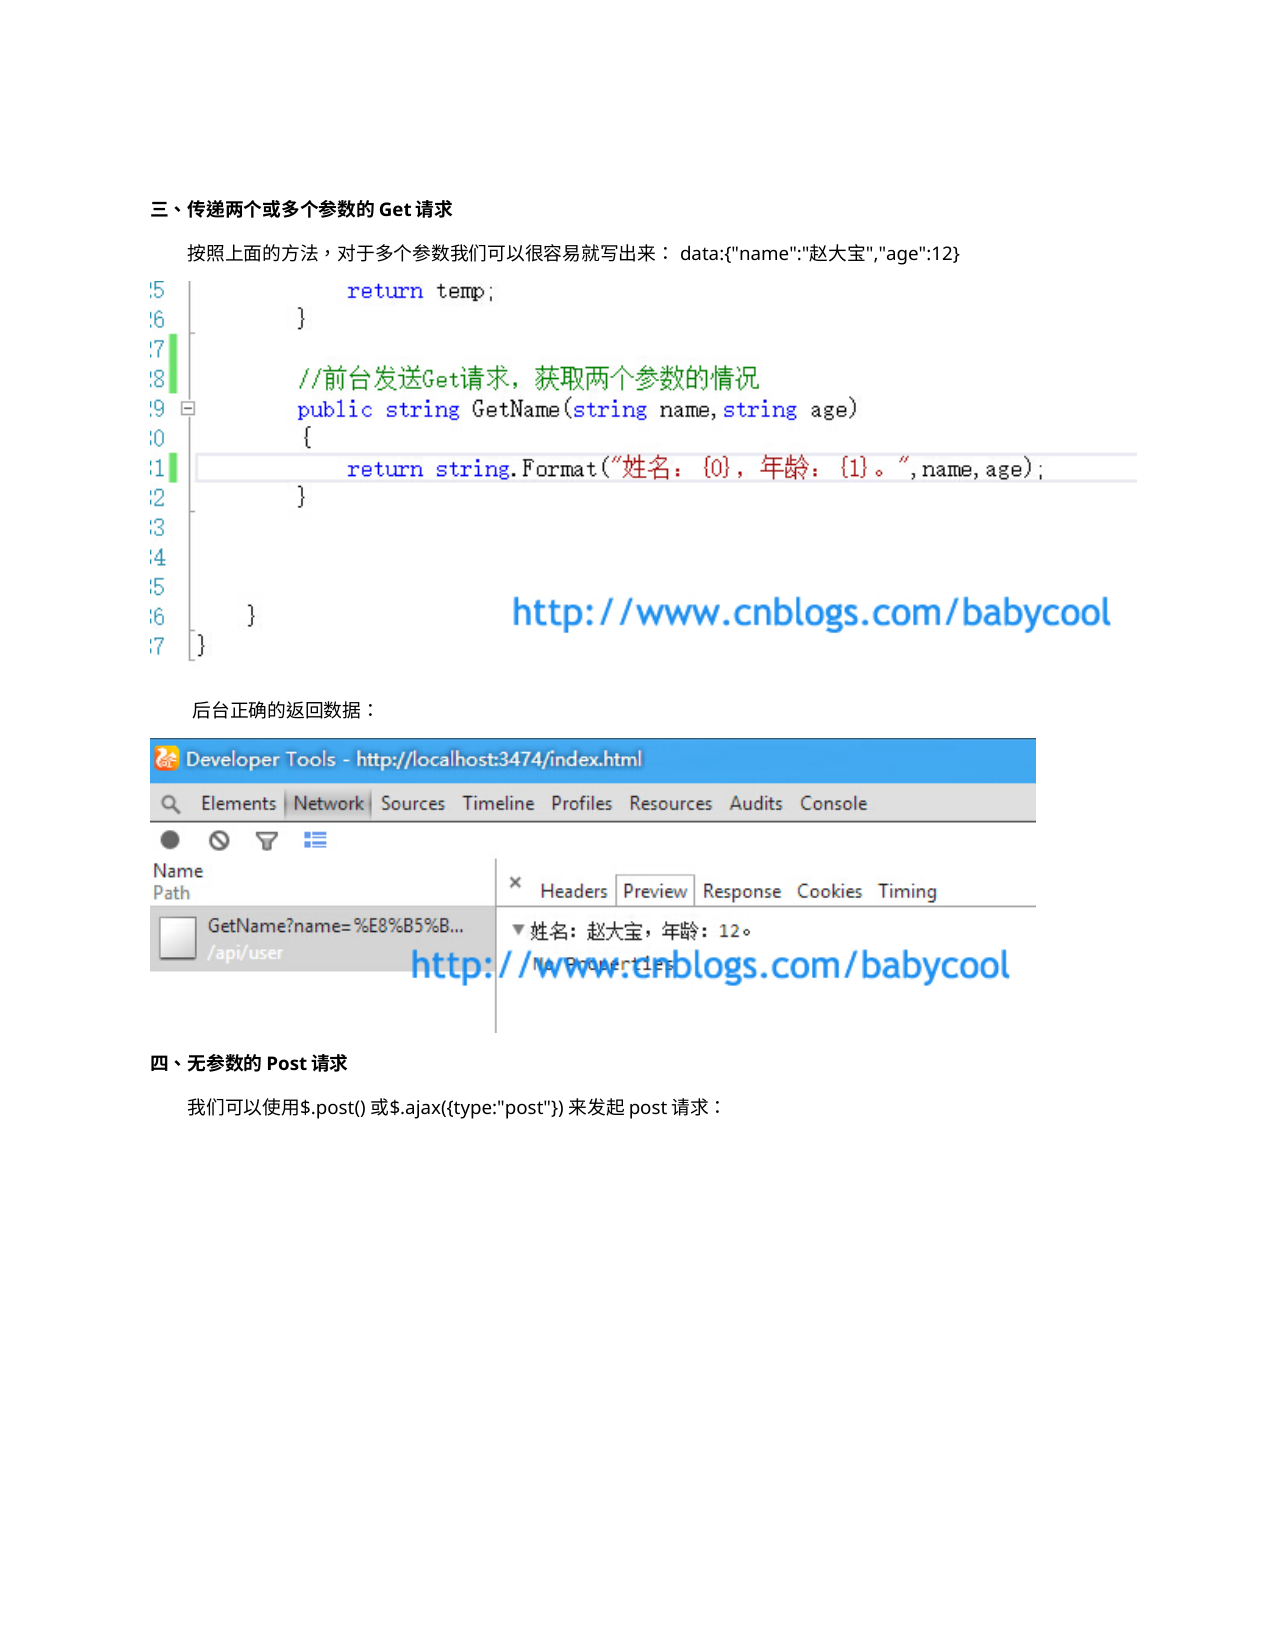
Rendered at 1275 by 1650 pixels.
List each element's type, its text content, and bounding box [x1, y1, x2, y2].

text 按照上面的方法，对于多个参数我们可以很容易就写出来： data:{"name":"赵大宝","age":12} [150, 237, 1125, 266]
picture [150, 281, 1137, 680]
text 我们可以使用$.post() 或$.ajax({type:"post"}) 来发起post请求： [150, 1092, 1125, 1120]
text 四、无参数的Post请求 [150, 1048, 1125, 1076]
picture [150, 738, 1036, 1033]
text 三、传递两个或多个参数的Get请求 [150, 194, 1125, 222]
text 后台正确的返回数据： [150, 695, 1125, 723]
